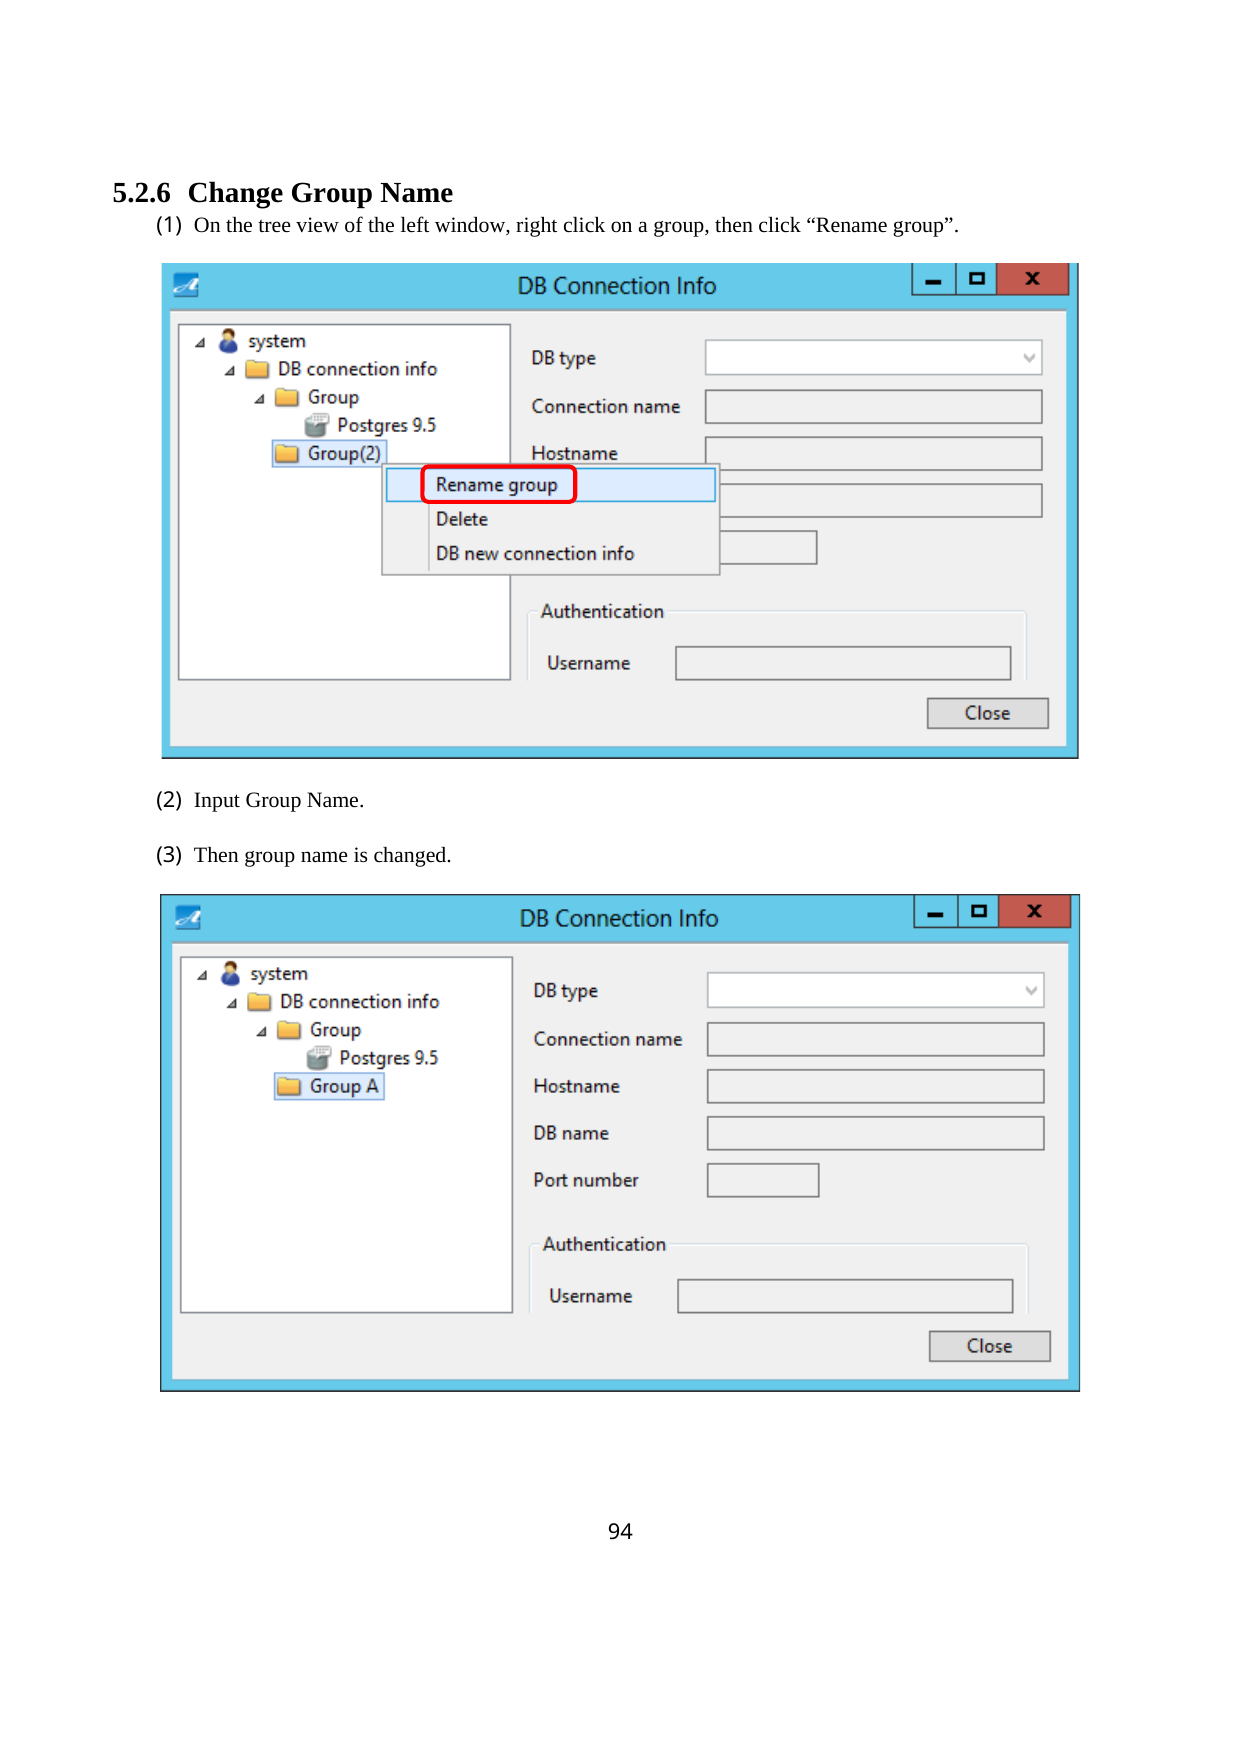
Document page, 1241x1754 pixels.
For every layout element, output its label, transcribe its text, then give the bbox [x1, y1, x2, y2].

subtitle Change Group Name [112, 175, 1128, 209]
list On the tree view of the left window, right click on a group, then click “Rename group”. [156, 209, 1128, 238]
list Then group name is changed. [156, 839, 1128, 869]
list Input Group Name. [156, 784, 1128, 814]
picture [160, 894, 1081, 1392]
picture [161, 263, 1079, 759]
